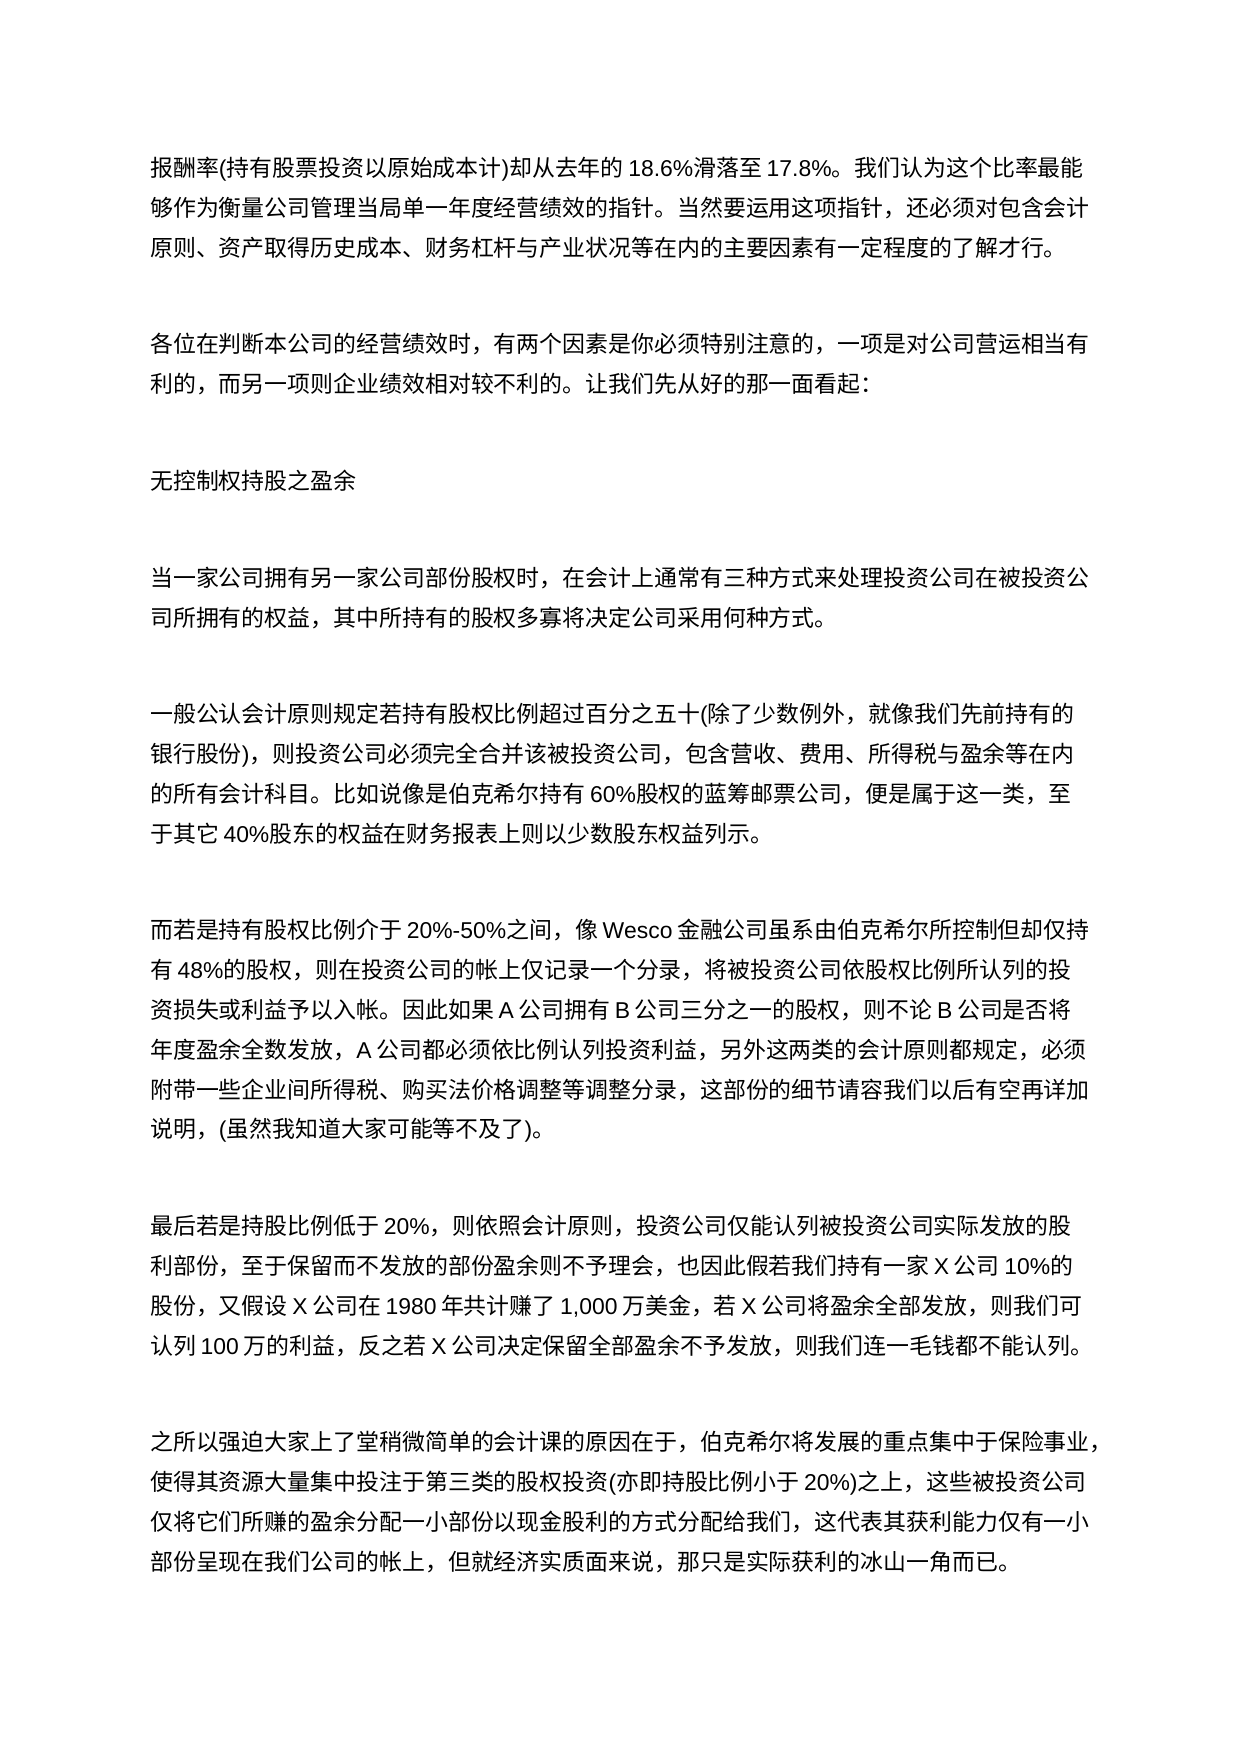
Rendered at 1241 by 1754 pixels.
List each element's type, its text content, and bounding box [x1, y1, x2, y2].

text 当一家公司拥有另一家公司部份股权时，在会计上通常有三种方式来处理投资公司在被投资公司所拥有的权益，其中所持有的股权多寡将决定公司采用何种方式。 [150, 560, 1090, 633]
text 无控制权持股之盈余 [150, 463, 1090, 496]
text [150, 150, 1090, 263]
text 最后若是持股比例低于20%，则依照会计原则，投资公司仅能认列被投资公司实际发放的股利部份，至于保留而不发放的部份盈余则不予理会，也因此假若我们持有一家X公司10%的股份，又假设X公司在1980年共计赚了1,000万美金，若X公司将盈余全部发放，则我们可认列100万的利益，反之若X公司决定保留全部盈余不予发放，则我们连一毛钱都不能认列。 [150, 1208, 1090, 1361]
text 一般公认会计原则规定若持有股权比例超过百分之五十(除了少数例外，就像我们先前持有的银行股份)，则投资公司必须完全合并该被投资公司，包含营收、费用、所得税与盈余等在内的所有会计科目。比如说像是伯克希尔持有60%股权的蓝筹邮票公司，便是属于这一类，至于其它40%股东的权益在财务报表上则以少数股东权益列示。 [150, 696, 1090, 849]
text 而若是持有股权比例介于20%-50%之间，像Wesco金融公司虽系由伯克希尔所控制但却仅持有48%的股权，则在投资公司的帐上仅记录一个分录，将被投资公司依股权比例所认列的投资损失或利益予以入帐。因此如果A公司拥有B公司三分之一的股权，则不论B公司是否将年度盈余全数发放，A公司都必须依比例认列投资利益，另外这两类的会计原则都规定，必须附带一些企业间所得税、购买法价格调整等调整分录，这部份的细节请容我们以后有空再详加说明，(虽然我知道大家可能等不及了)。 [150, 912, 1090, 1144]
text 之所以强迫大家上了堂稍微简单的会计课的原因在于，伯克希尔将发展的重点集中于保险事业，使得其资源大量集中投注于第三类的股权投资(亦即持股比例小于20%)之上，这些被投资公司仅将它们所赚的盈余分配一小部份以现金股利的方式分配给我们，这代表其获利能力仅有一小部份呈现在我们公司的帐上，但就经济实质面来说，那只是实际获利的冰山一角而已。 [150, 1424, 1090, 1577]
text 各位在判断本公司的经营绩效时，有两个因素是你必须特别注意的，一项是对公司营运相当有利的，而另一项则企业绩效相对较不利的。让我们先从好的那一面看起： [150, 326, 1090, 399]
